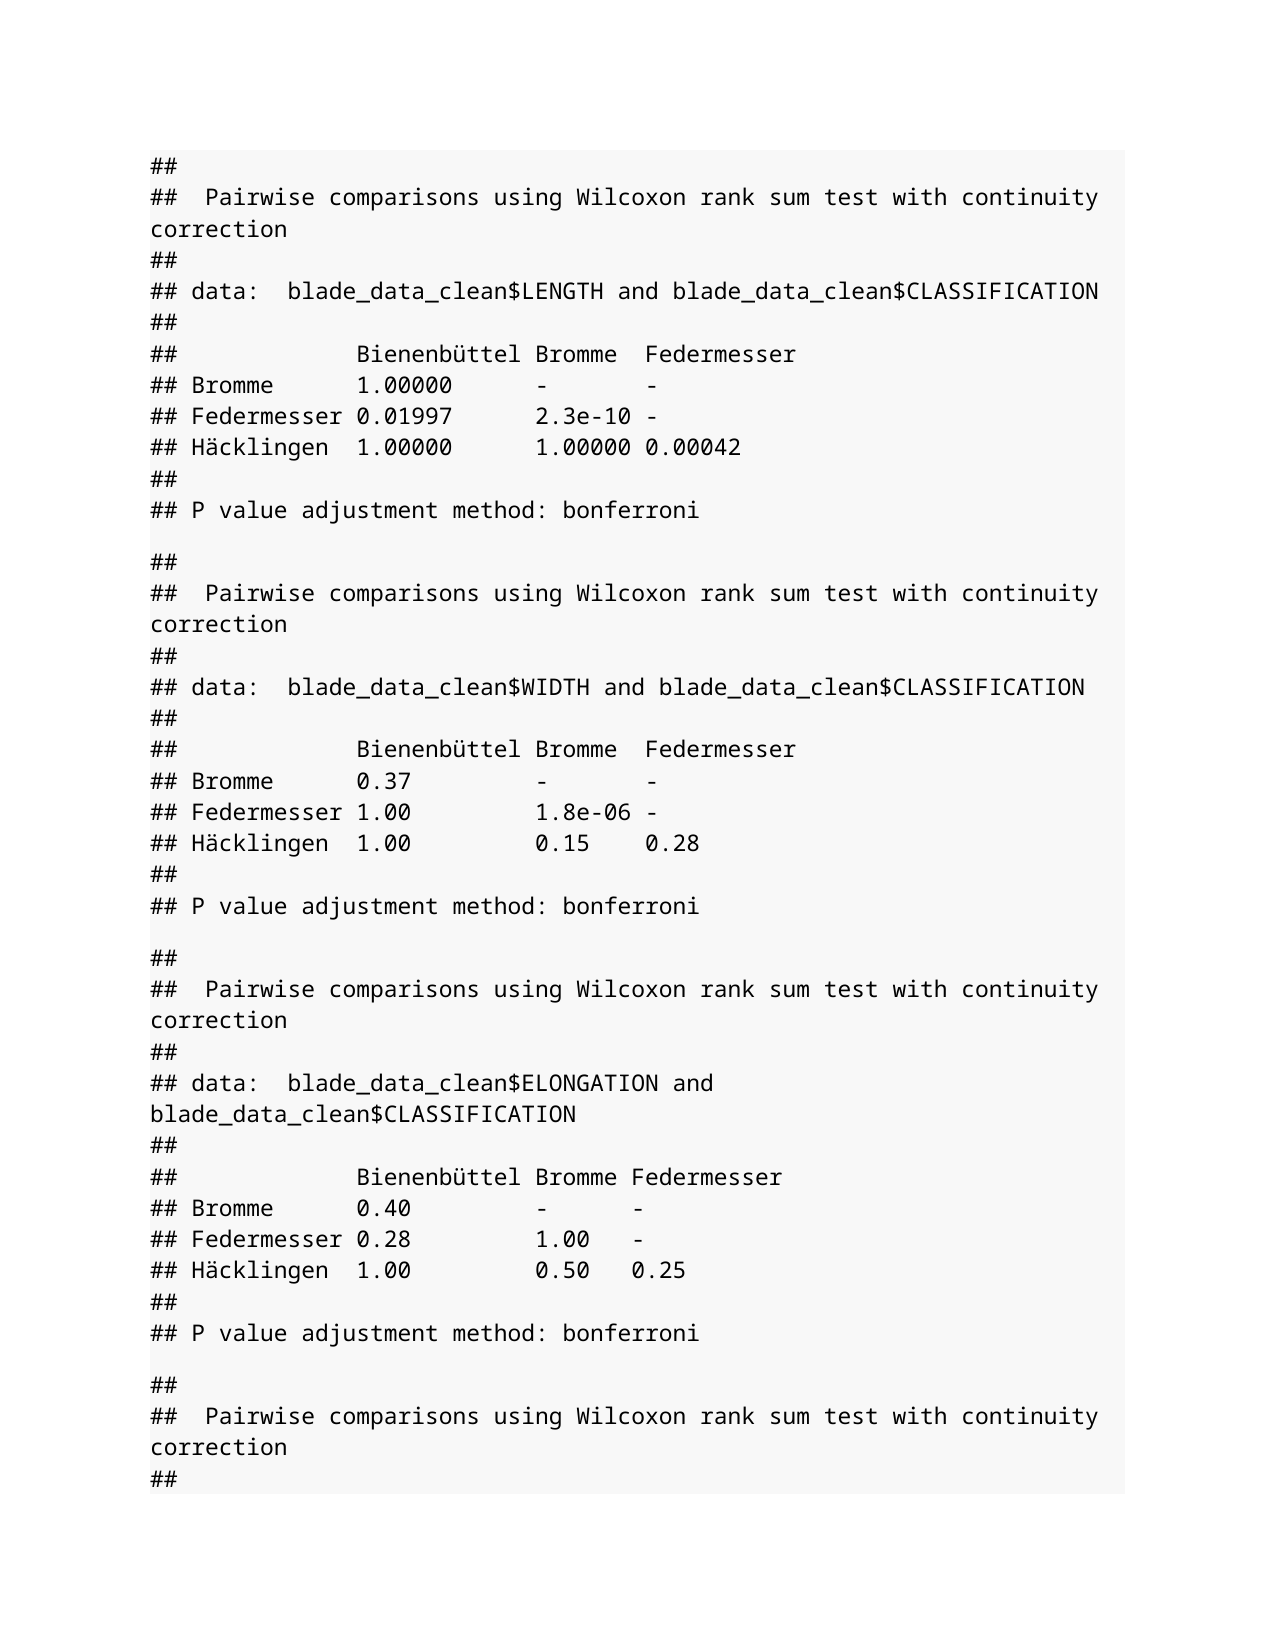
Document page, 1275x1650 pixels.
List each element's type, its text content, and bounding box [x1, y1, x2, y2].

text ## ## Pairwise comparisons using Wilcoxon rank sum test with continuity correction ## ## data: blade_data_clean$LENGTH and blade_data_clean$CLASSIFICATION ## ## Bienenbüttel Bromme Federmesser ## Bromme 1.00000 - - ## Federmesser 0.01997 2.3e-10 - ## Häcklingen 1.00000 1.00000 0.00042 ## ## P value adjustment method: bonferroni [150, 150, 1125, 525]
text ## ## Pairwise comparisons using Wilcoxon rank sum test with continuity correction ## ## data: blade_data_clean$ELONGATION and blade_data_clean$CLASSIFICATION ## ## Bienenbüttel Bromme Federmesser ## Bromme 0.40 - - ## Federmesser 0.28 1.00 - ## Häcklingen 1.00 0.50 0.25 ## ## P value adjustment method: bonferroni [150, 942, 1125, 1348]
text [150, 1369, 1125, 1494]
text ## ## Pairwise comparisons using Wilcoxon rank sum test with continuity correction ## ## data: blade_data_clean$WIDTH and blade_data_clean$CLASSIFICATION ## ## Bienenbüttel Bromme Federmesser ## Bromme 0.37 - - ## Federmesser 1.00 1.8e-06 - ## Häcklingen 1.00 0.15 0.28 ## ## P value adjustment method: bonferroni [150, 546, 1125, 921]
